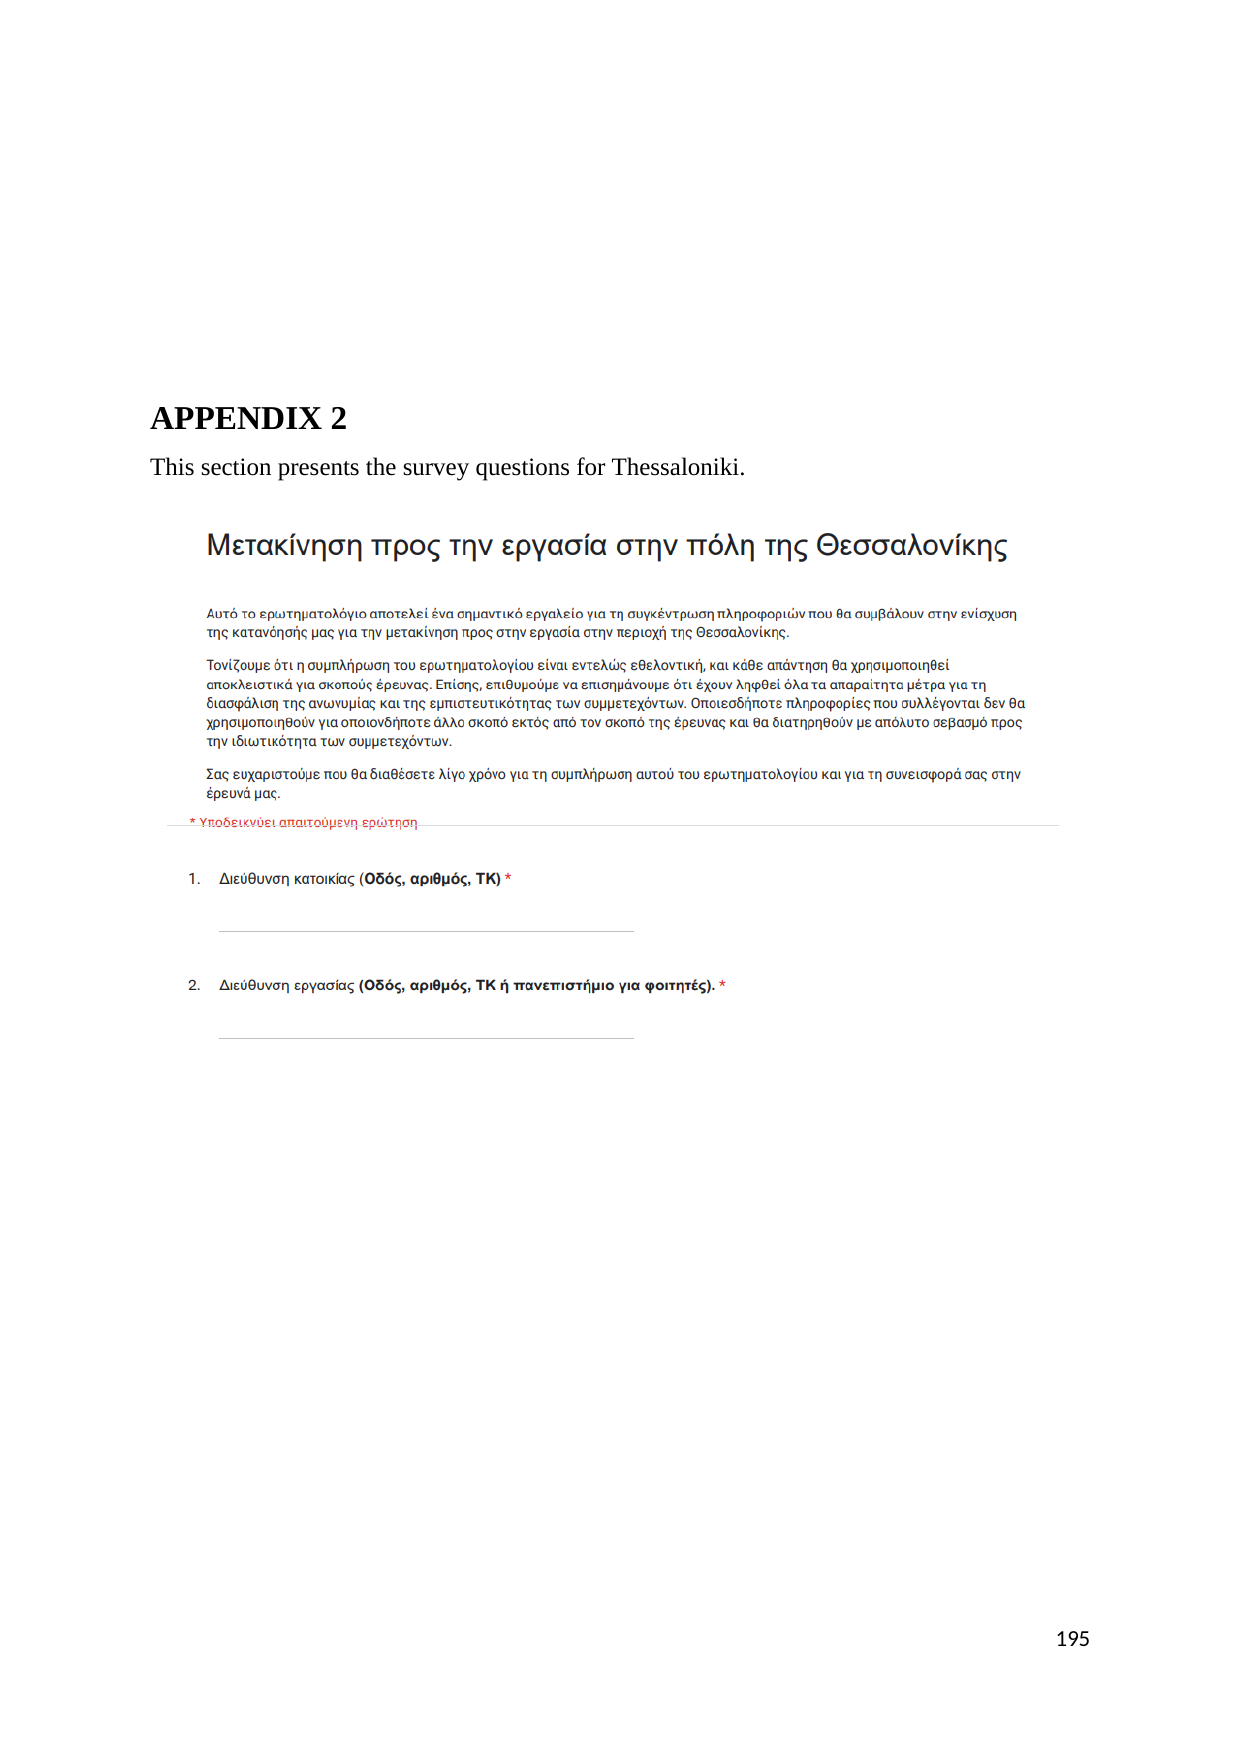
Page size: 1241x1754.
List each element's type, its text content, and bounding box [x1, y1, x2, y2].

text This section presents the survey questions for Thessaloniki. [150, 452, 1090, 481]
picture [150, 485, 1091, 1120]
subtitle APPENDIX 2 [150, 398, 1090, 436]
